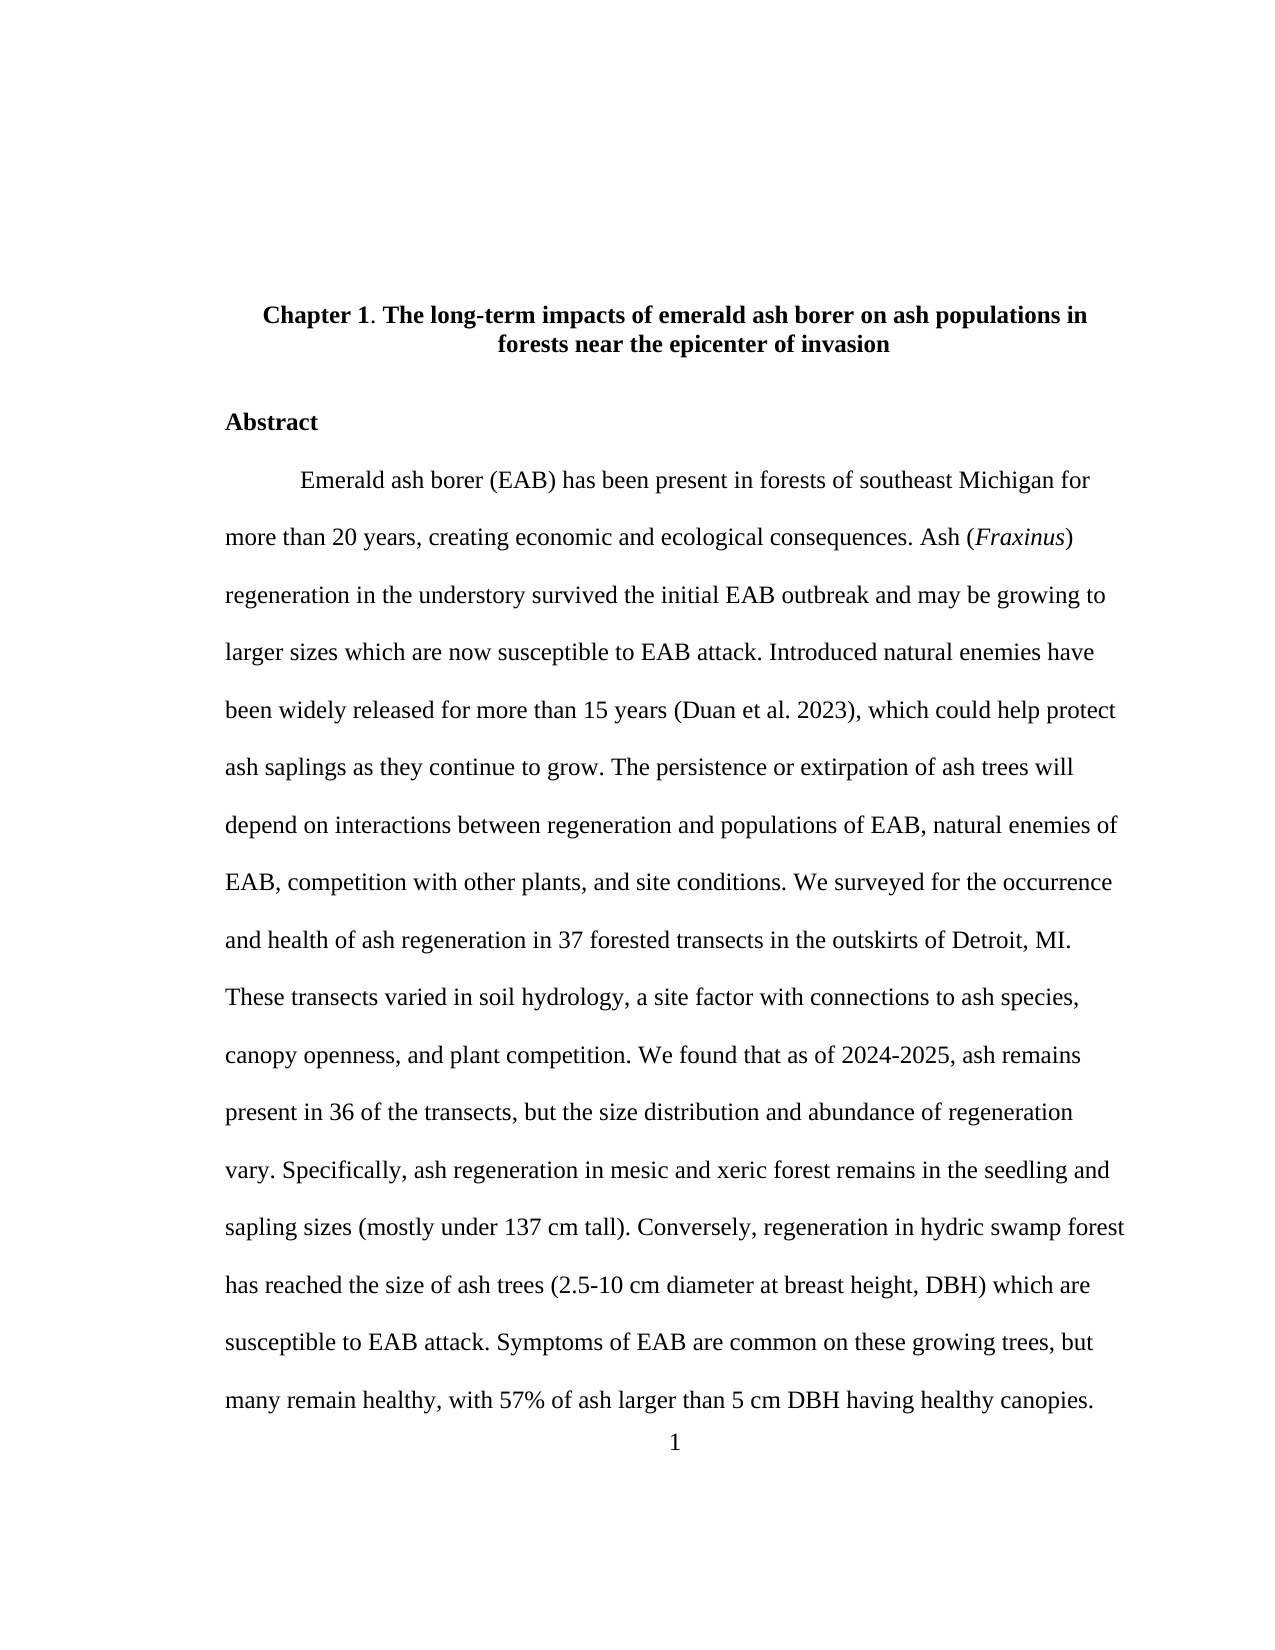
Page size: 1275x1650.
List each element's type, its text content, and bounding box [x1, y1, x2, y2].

text Abstract [225, 407, 1125, 436]
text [225, 465, 1125, 1414]
list . The long-term impacts of emerald ash borer on ash populations in forests near the epicenter of invasion [225, 300, 1125, 357]
